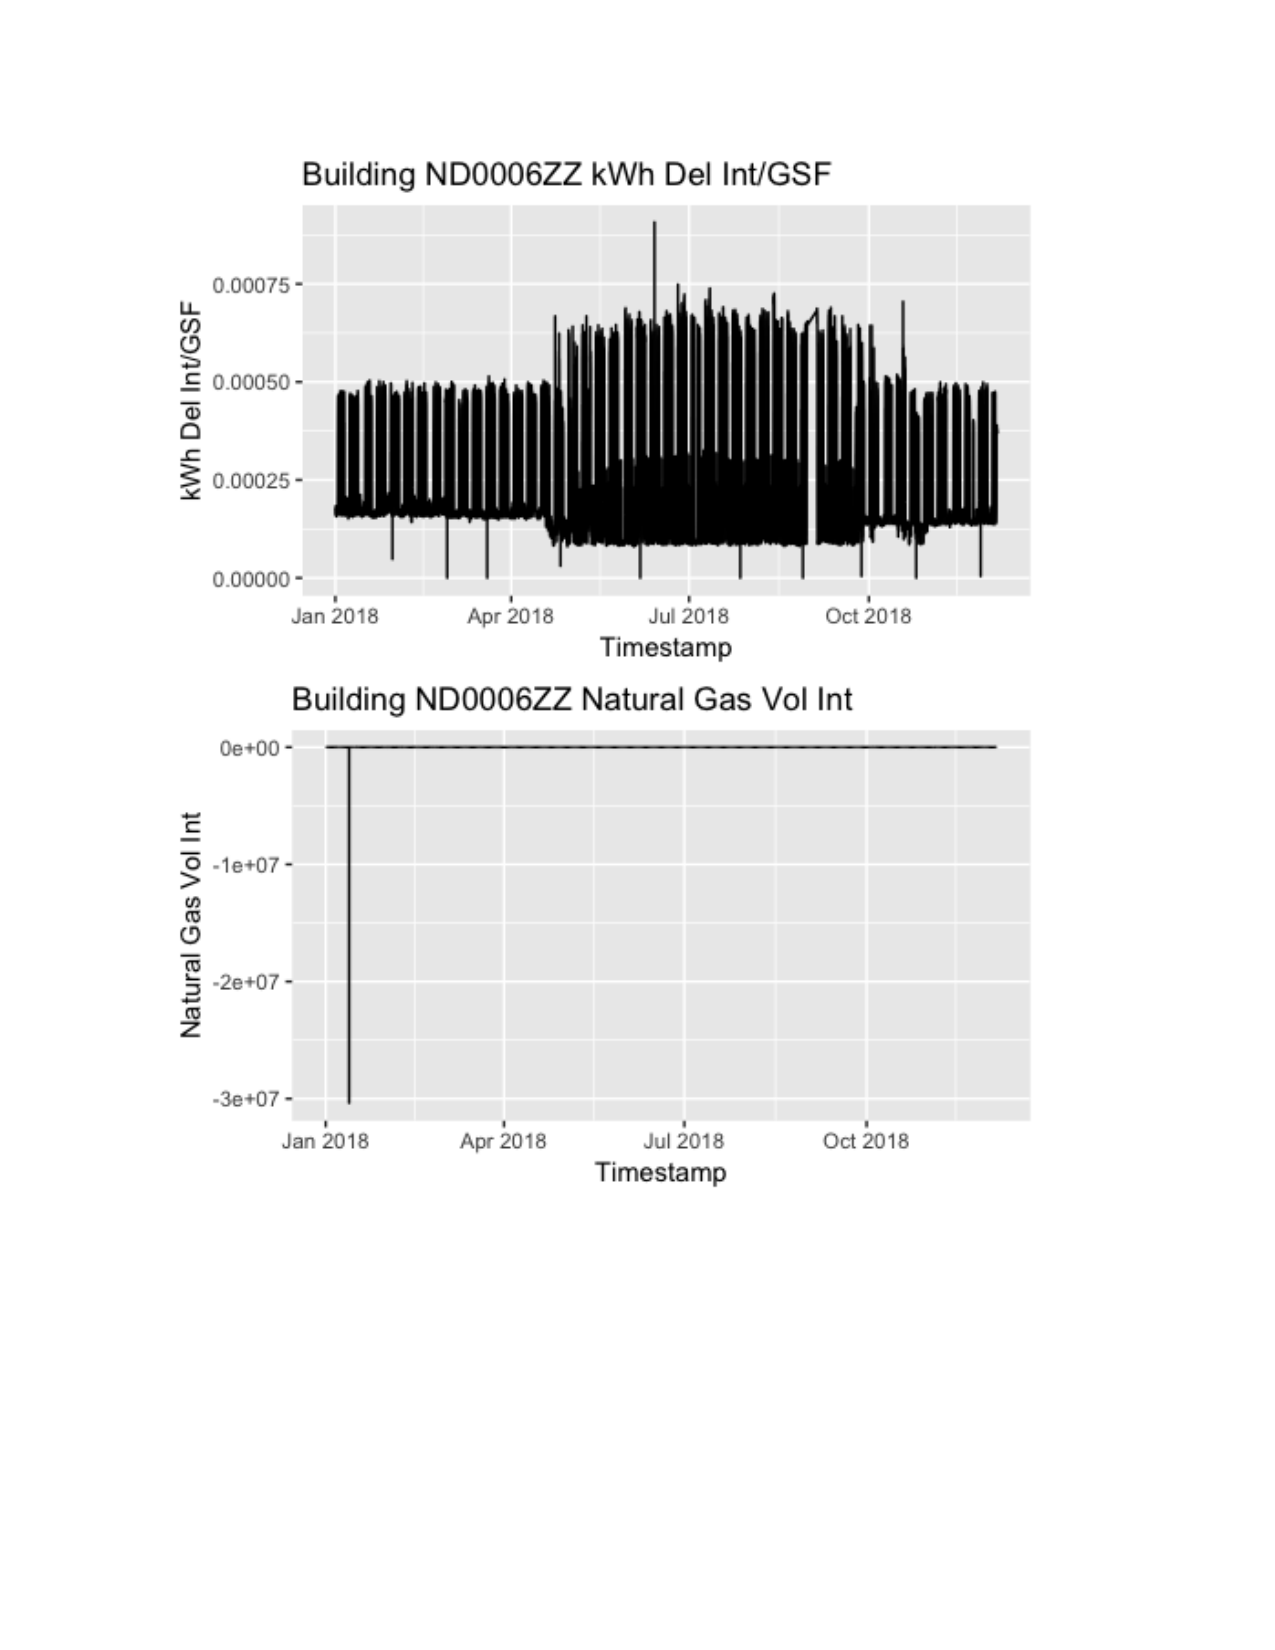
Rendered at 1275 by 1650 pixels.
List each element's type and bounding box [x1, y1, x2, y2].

picture [168, 150, 1044, 1200]
